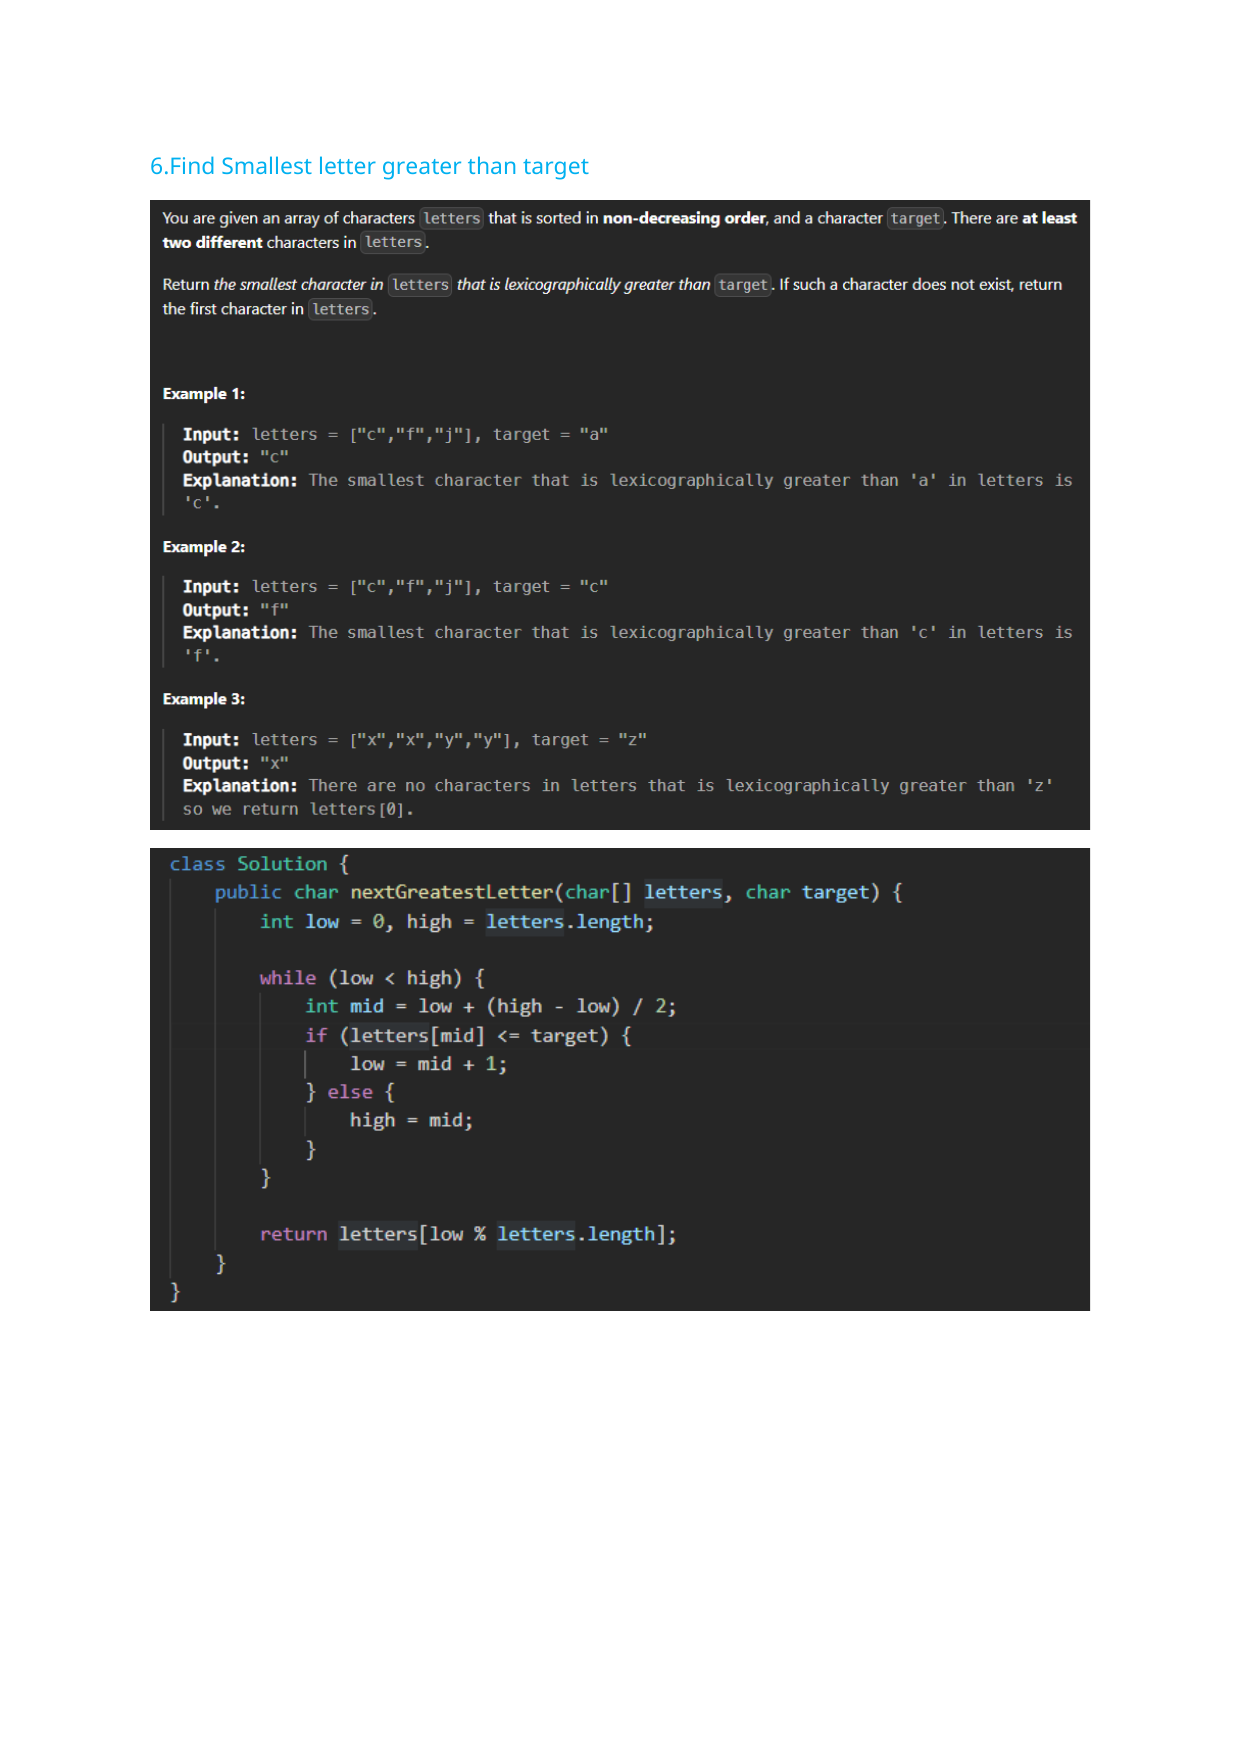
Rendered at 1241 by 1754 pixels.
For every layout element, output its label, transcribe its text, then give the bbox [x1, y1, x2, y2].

picture [150, 200, 1091, 830]
picture [150, 848, 1091, 1311]
text 6.Find Smallest letter greater than target [150, 150, 1090, 181]
